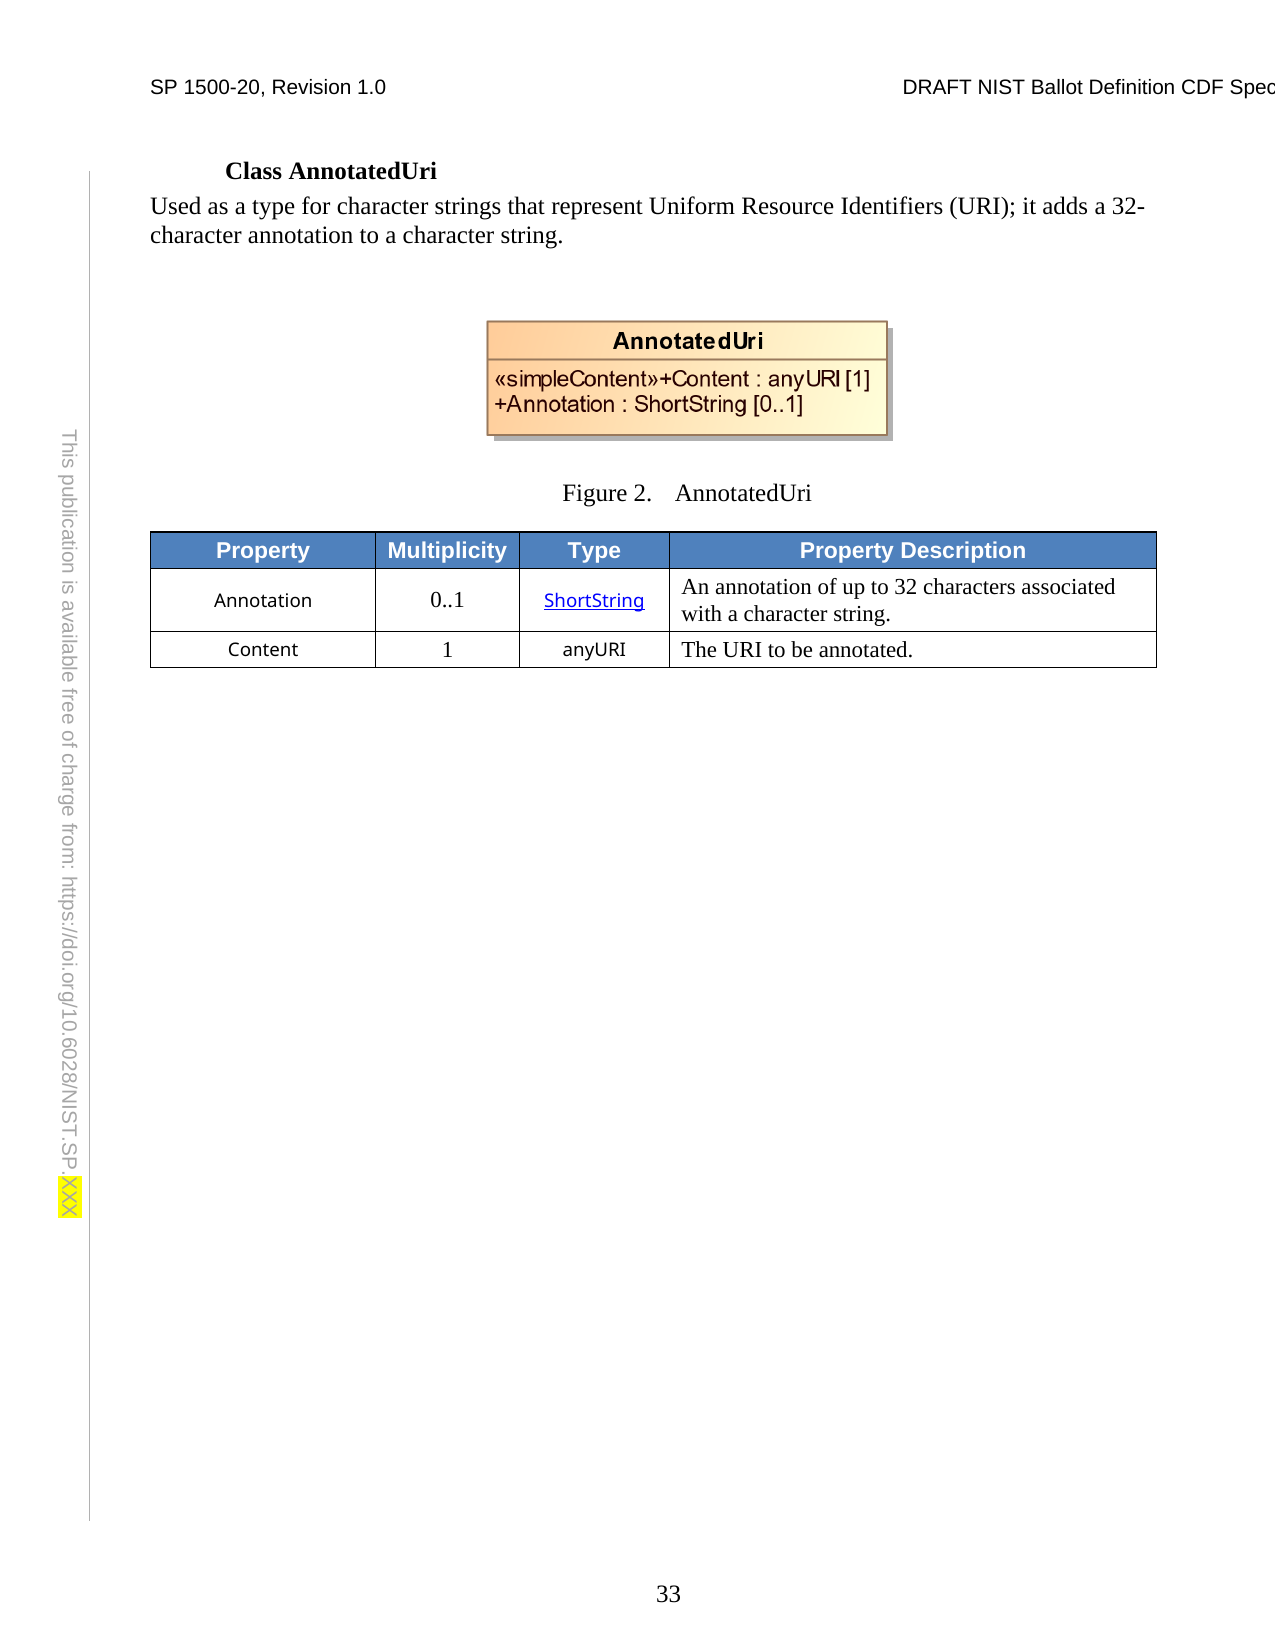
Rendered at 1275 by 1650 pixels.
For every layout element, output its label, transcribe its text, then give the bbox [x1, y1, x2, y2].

subtitle Class AnnotatedUri [150, 156, 1186, 185]
table_header Multiplicity [376, 533, 519, 568]
text Used as a type for character strings that represent Uniform Resource Identifiers (URI); it adds a 32-character annotation to a character string. [150, 191, 1186, 249]
picture [456, 290, 918, 466]
table_cell anyURI [520, 632, 669, 667]
table_cell 0..1 [376, 569, 519, 631]
list AnnotatedUri [187, 478, 1186, 506]
table_cell Annotation [151, 569, 375, 631]
table_header Property [151, 533, 375, 568]
table_cell 1 [376, 632, 519, 667]
table_header Type [520, 533, 669, 568]
table_cell Content [151, 632, 375, 667]
table_cell An annotation of up to 32 characters associated with a character string. [670, 569, 1156, 631]
table_cell ShortString [520, 569, 669, 631]
table_header Property Description [670, 533, 1156, 568]
table_cell The URI to be annotated. [670, 632, 1156, 667]
